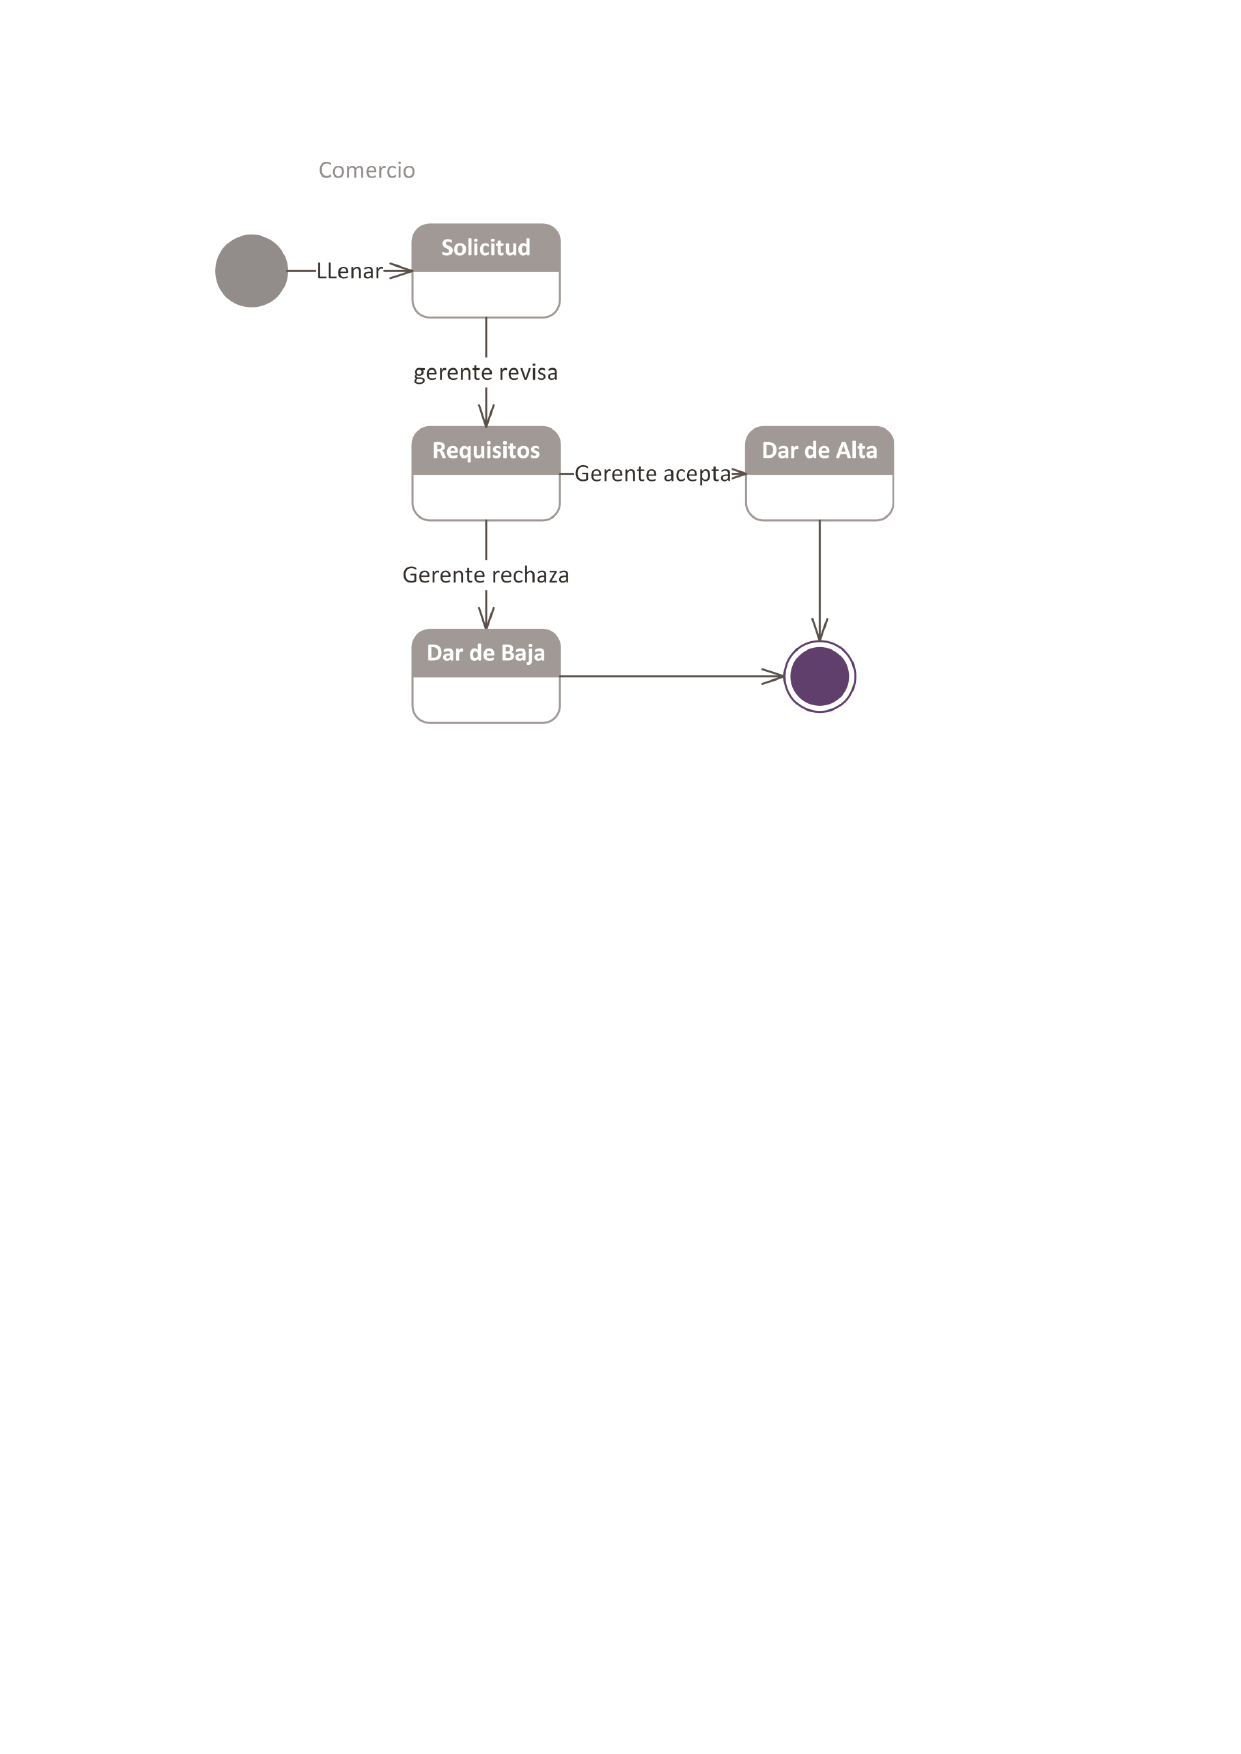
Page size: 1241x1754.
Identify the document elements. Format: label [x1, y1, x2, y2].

picture [214, 147, 895, 724]
